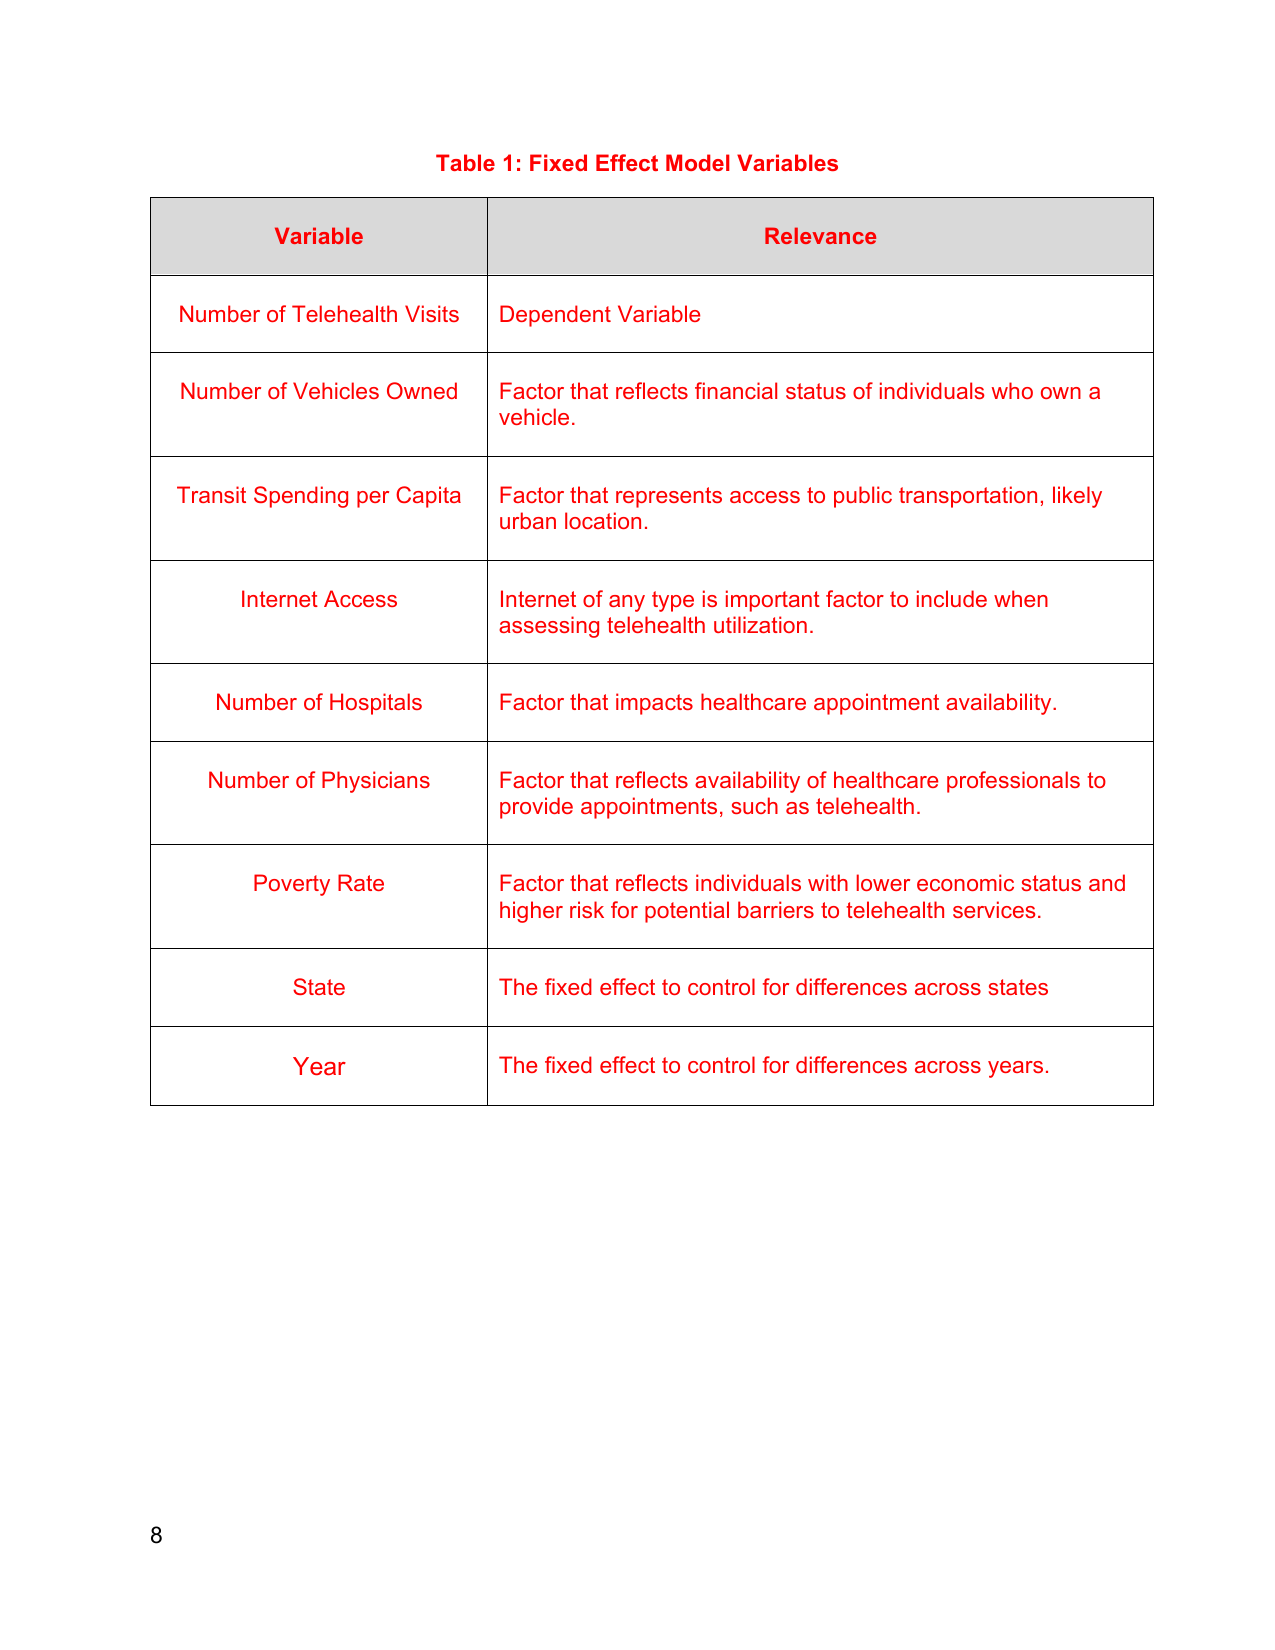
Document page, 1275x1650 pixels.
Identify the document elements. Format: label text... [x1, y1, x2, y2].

table_cell State [151, 949, 487, 1026]
text Table 1: Fixed Effect Model Variables [150, 150, 1125, 176]
table_cell Number of Telehealth Visits [151, 276, 487, 352]
table_cell Factor that reflects availability of healthcare professionals to provide appointments, such as telehealth. [488, 742, 1153, 844]
table_cell Factor that reflects financial status of individuals who own a vehicle. [488, 353, 1153, 456]
table_cell Number of Vehicles Owned [151, 353, 487, 456]
table_cell Number of Hospitals [151, 664, 487, 741]
table_cell The fixed effect to control for differences across years. [488, 1027, 1153, 1105]
table_cell Internet of any type is important factor to include when assessing telehealth utilization. [488, 561, 1153, 663]
table_cell Dependent Variable [488, 276, 1153, 352]
table_cell Internet Access [151, 561, 487, 663]
table_cell Factor that represents access to public transportation, likely urban location. [488, 457, 1153, 559]
table_cell Poverty Rate [151, 845, 487, 948]
table_header Variable [151, 198, 487, 274]
table_header Relevance [488, 198, 1153, 274]
table_cell Year [151, 1027, 487, 1105]
table_cell The fixed effect to control for differences across states [488, 949, 1153, 1026]
table_cell Number of Physicians [151, 742, 487, 844]
table_cell Factor that impacts healthcare appointment availability. [488, 664, 1153, 741]
table_cell Factor that reflects individuals with lower economic status and higher risk for potential barriers to telehealth services. [488, 845, 1153, 948]
table_cell Transit Spending per Capita [151, 457, 487, 559]
